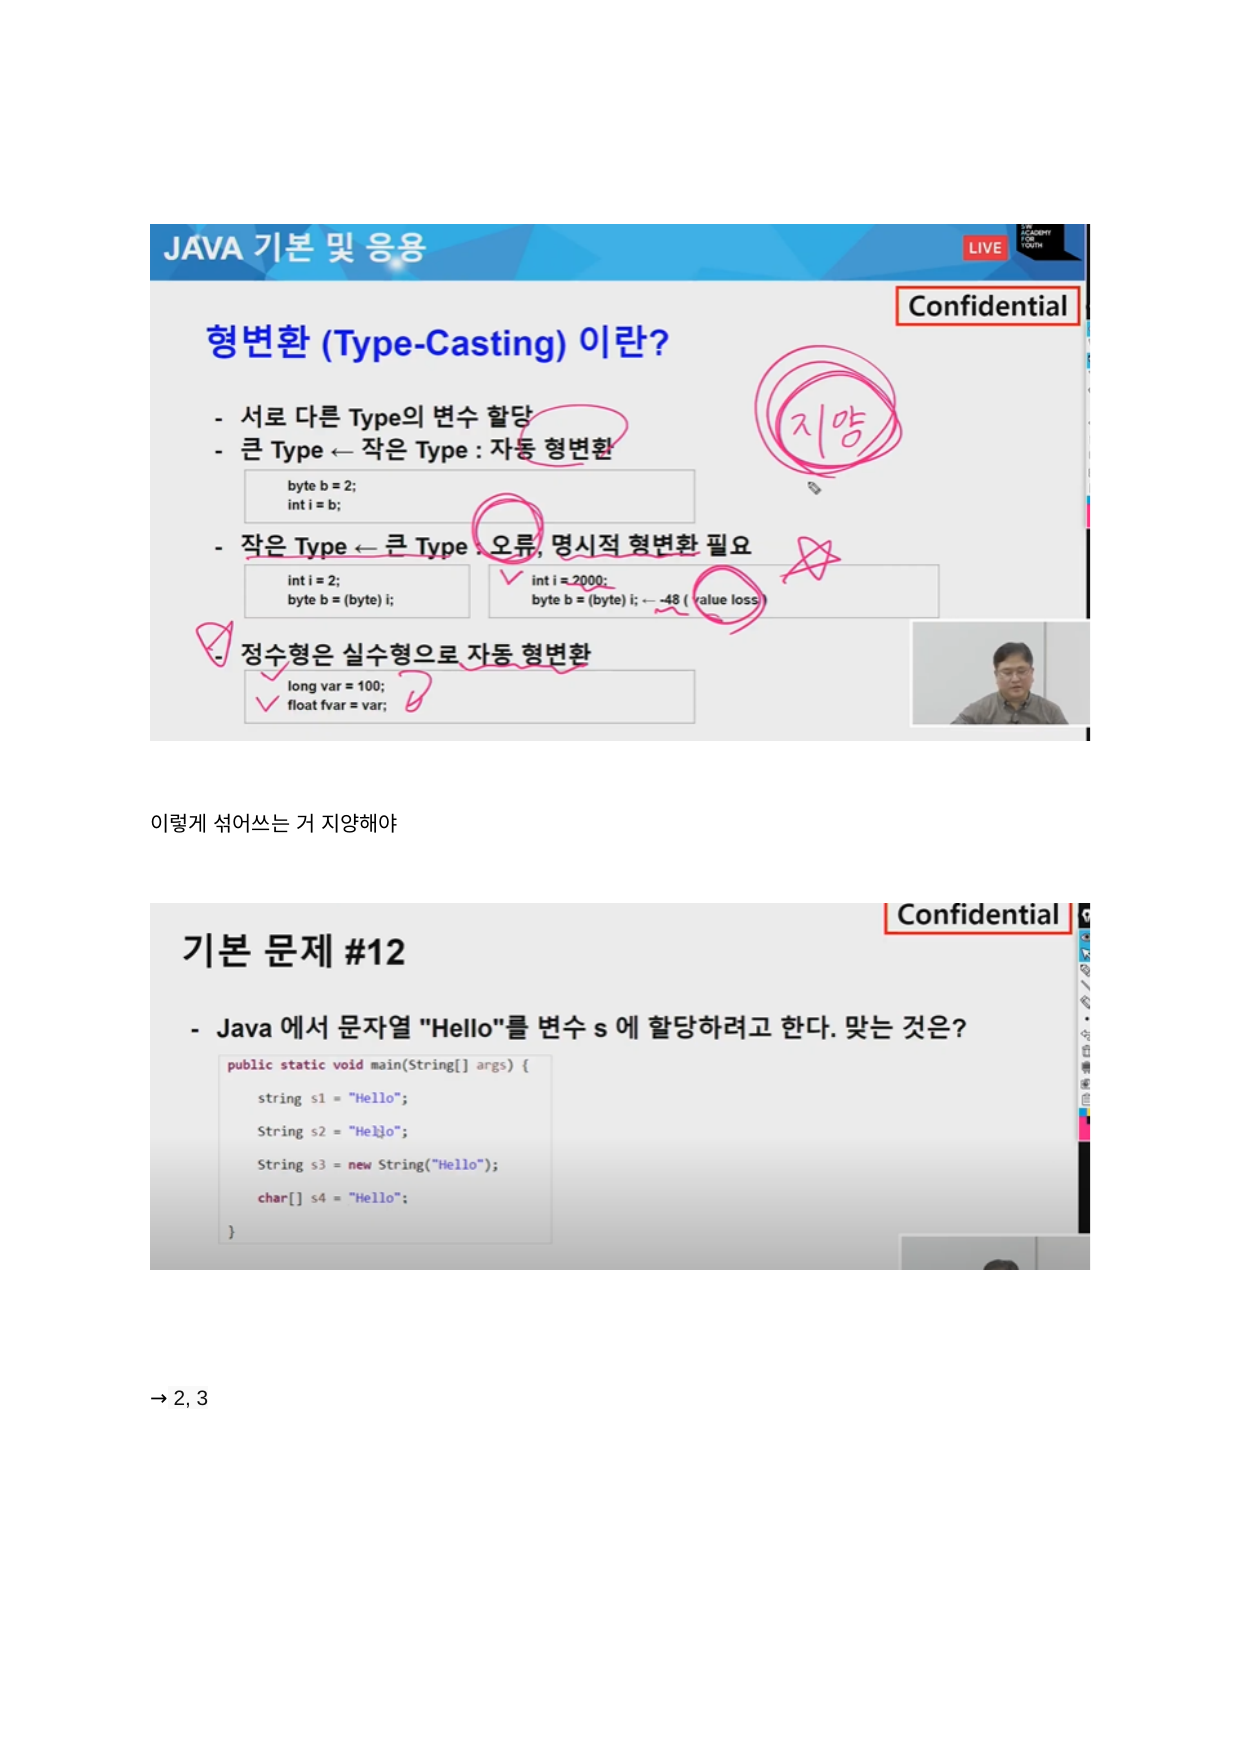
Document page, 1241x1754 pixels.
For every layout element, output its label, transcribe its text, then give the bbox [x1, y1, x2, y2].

picture [150, 224, 1091, 741]
text → 2, 3 [150, 1383, 1090, 1411]
text 이렇게 섞어쓰는 거 지양해야 [150, 807, 1090, 837]
picture [150, 903, 1091, 1270]
